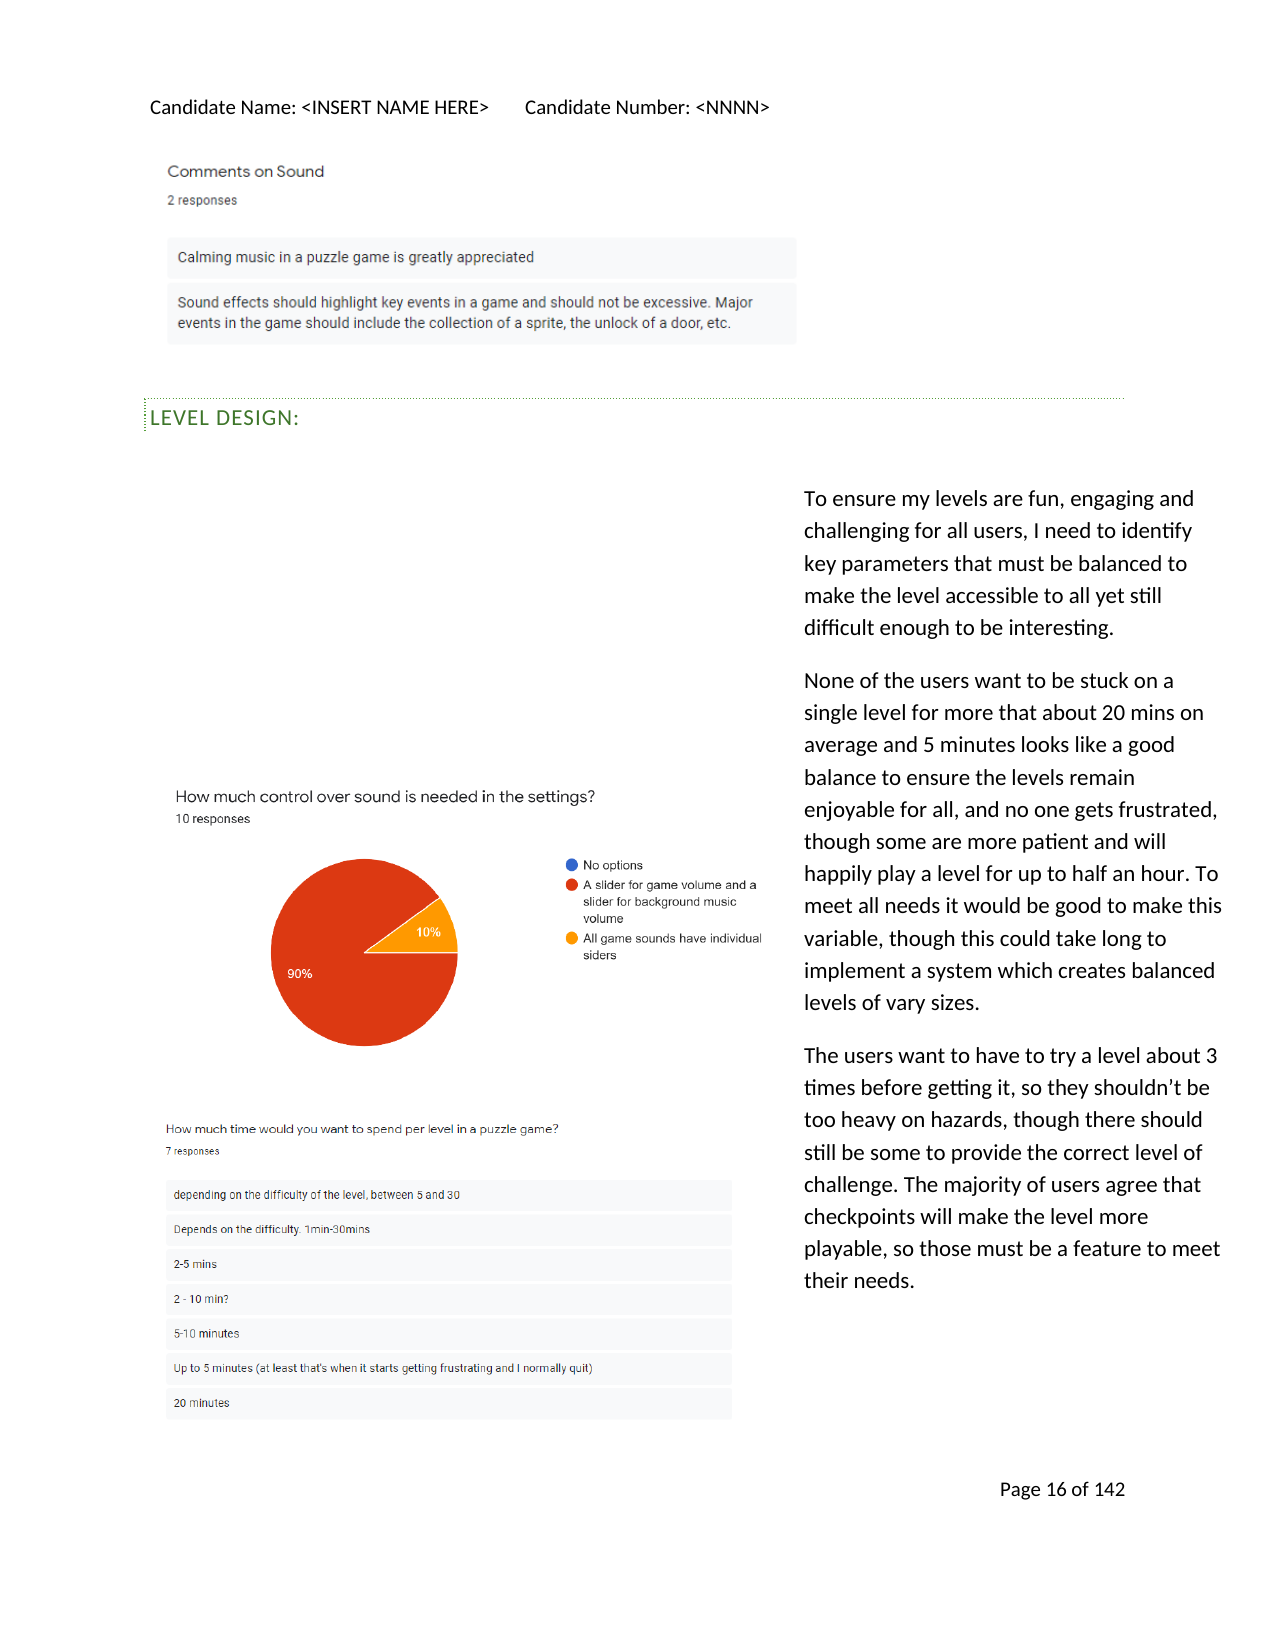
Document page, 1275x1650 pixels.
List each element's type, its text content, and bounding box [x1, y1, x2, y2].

picture [150, 144, 815, 363]
picture [150, 1106, 746, 1434]
subtitle Level Design: [144, 397, 1125, 431]
picture [150, 760, 803, 1082]
